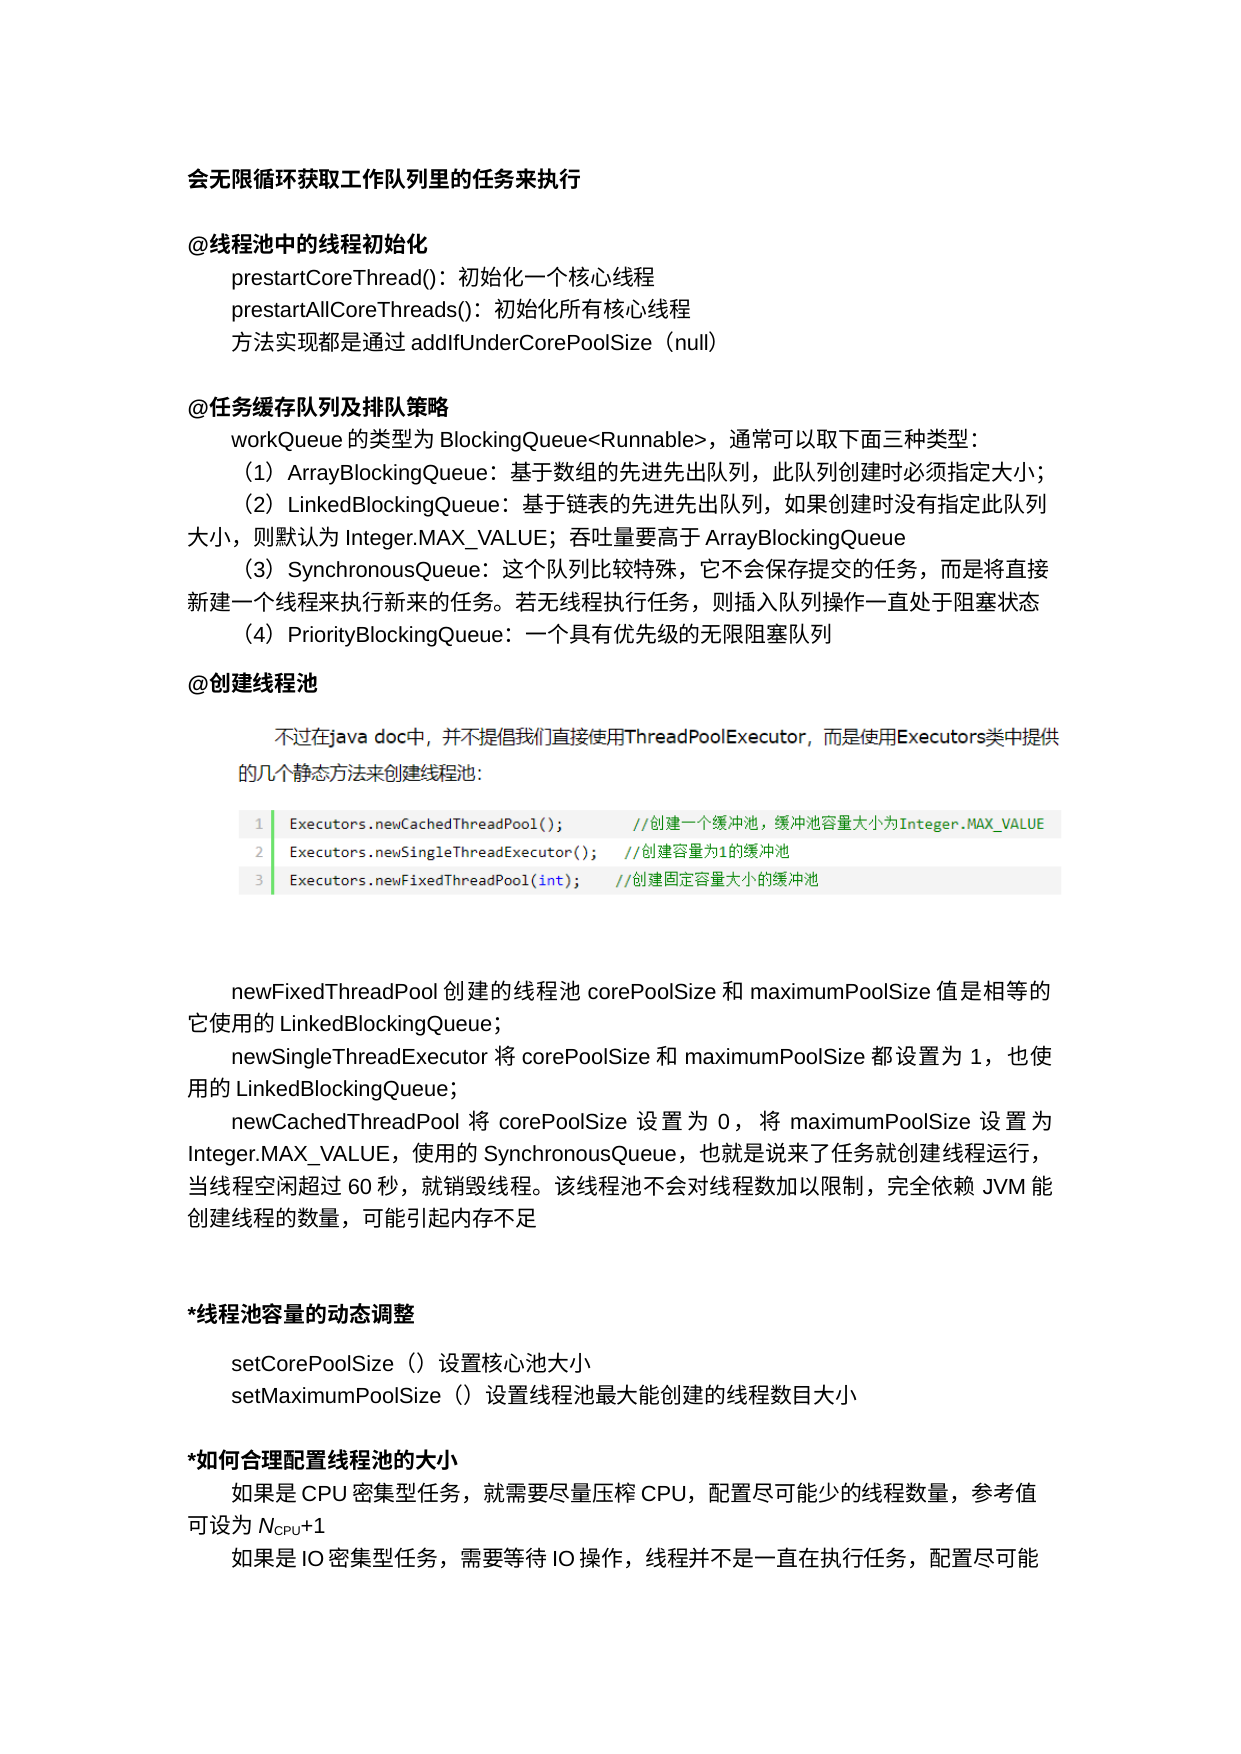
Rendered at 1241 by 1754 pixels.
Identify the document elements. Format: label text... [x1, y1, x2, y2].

text @线程池中的线程初始化 [187, 227, 1053, 259]
text setMaximumPoolSize（）设置线程池最大能创建的线程数目大小 [187, 1378, 1053, 1410]
picture [215, 712, 1082, 903]
text @任务缓存队列及排队策略 [187, 389, 1053, 422]
text newCachedThreadPool将corePoolSize设置为0，将maximumPoolSize设置为Integer.MAX_VALUE，使用的SynchronousQueue，也就是说来了任务就创建线程运行，当线程空闲超过60秒，就销毁线程。该线程池不会对线程数加以限制，完全依赖JVM能创建线程的数量，可能引起内存不足 [187, 1103, 1053, 1233]
text 方法实现都是通过addIfUnderCorePoolSize（null） [187, 324, 1053, 357]
text newFixedThreadPool创建的线程池corePoolSize和maximumPoolSize值是相等的，它使用的LinkedBlockingQueue； [187, 973, 1053, 1038]
text *线程池容量的动态调整 [187, 1297, 1053, 1329]
text *如何合理配置线程池的大小 [187, 1443, 1053, 1475]
text newSingleThreadExecutor将corePoolSize和maximumPoolSize都设置为1，也使用的LinkedBlockingQueue； [187, 1038, 1053, 1103]
text （3）SynchronousQueue：这个队列比较特殊，它不会保存提交的任务，而是将直接新建一个线程来执行新来的任务。若无线程执行任务，则插入队列操作一直处于阻塞状态 [187, 552, 1053, 617]
text （2）LinkedBlockingQueue：基于链表的先进先出队列，如果创建时没有指定此队列大小，则默认为Integer.MAX_VALUE；吞吐量要高于ArrayBlockingQueue [187, 487, 1053, 552]
text （1）ArrayBlockingQueue：基于数组的先进先出队列，此队列创建时必须指定大小； [187, 454, 1053, 487]
text workQueue的类型为BlockingQueue<Runnable>，通常可以取下面三种类型： [187, 422, 1053, 454]
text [187, 1540, 1053, 1573]
text 线程池创建线程时，会将线程封装成工作线程Worker，Worker在执行完任务后，还会无限循环获取工作队列里的任务来执行 [187, 162, 1053, 194]
text （4）PriorityBlockingQueue：一个具有优先级的无限阻塞队列 [187, 617, 1053, 649]
text 如果是CPU密集型任务，就需要尽量压榨CPU，配置尽可能少的线程数量，参考值可设为 NCPU+1 [187, 1475, 1053, 1540]
text @创建线程池 [187, 665, 1053, 698]
text prestartCoreThread()：初始化一个核心线程 [187, 259, 1053, 292]
text prestartAllCoreThreads()：初始化所有核心线程 [187, 292, 1053, 324]
text setCorePoolSize（）设置核心池大小 [187, 1345, 1053, 1378]
